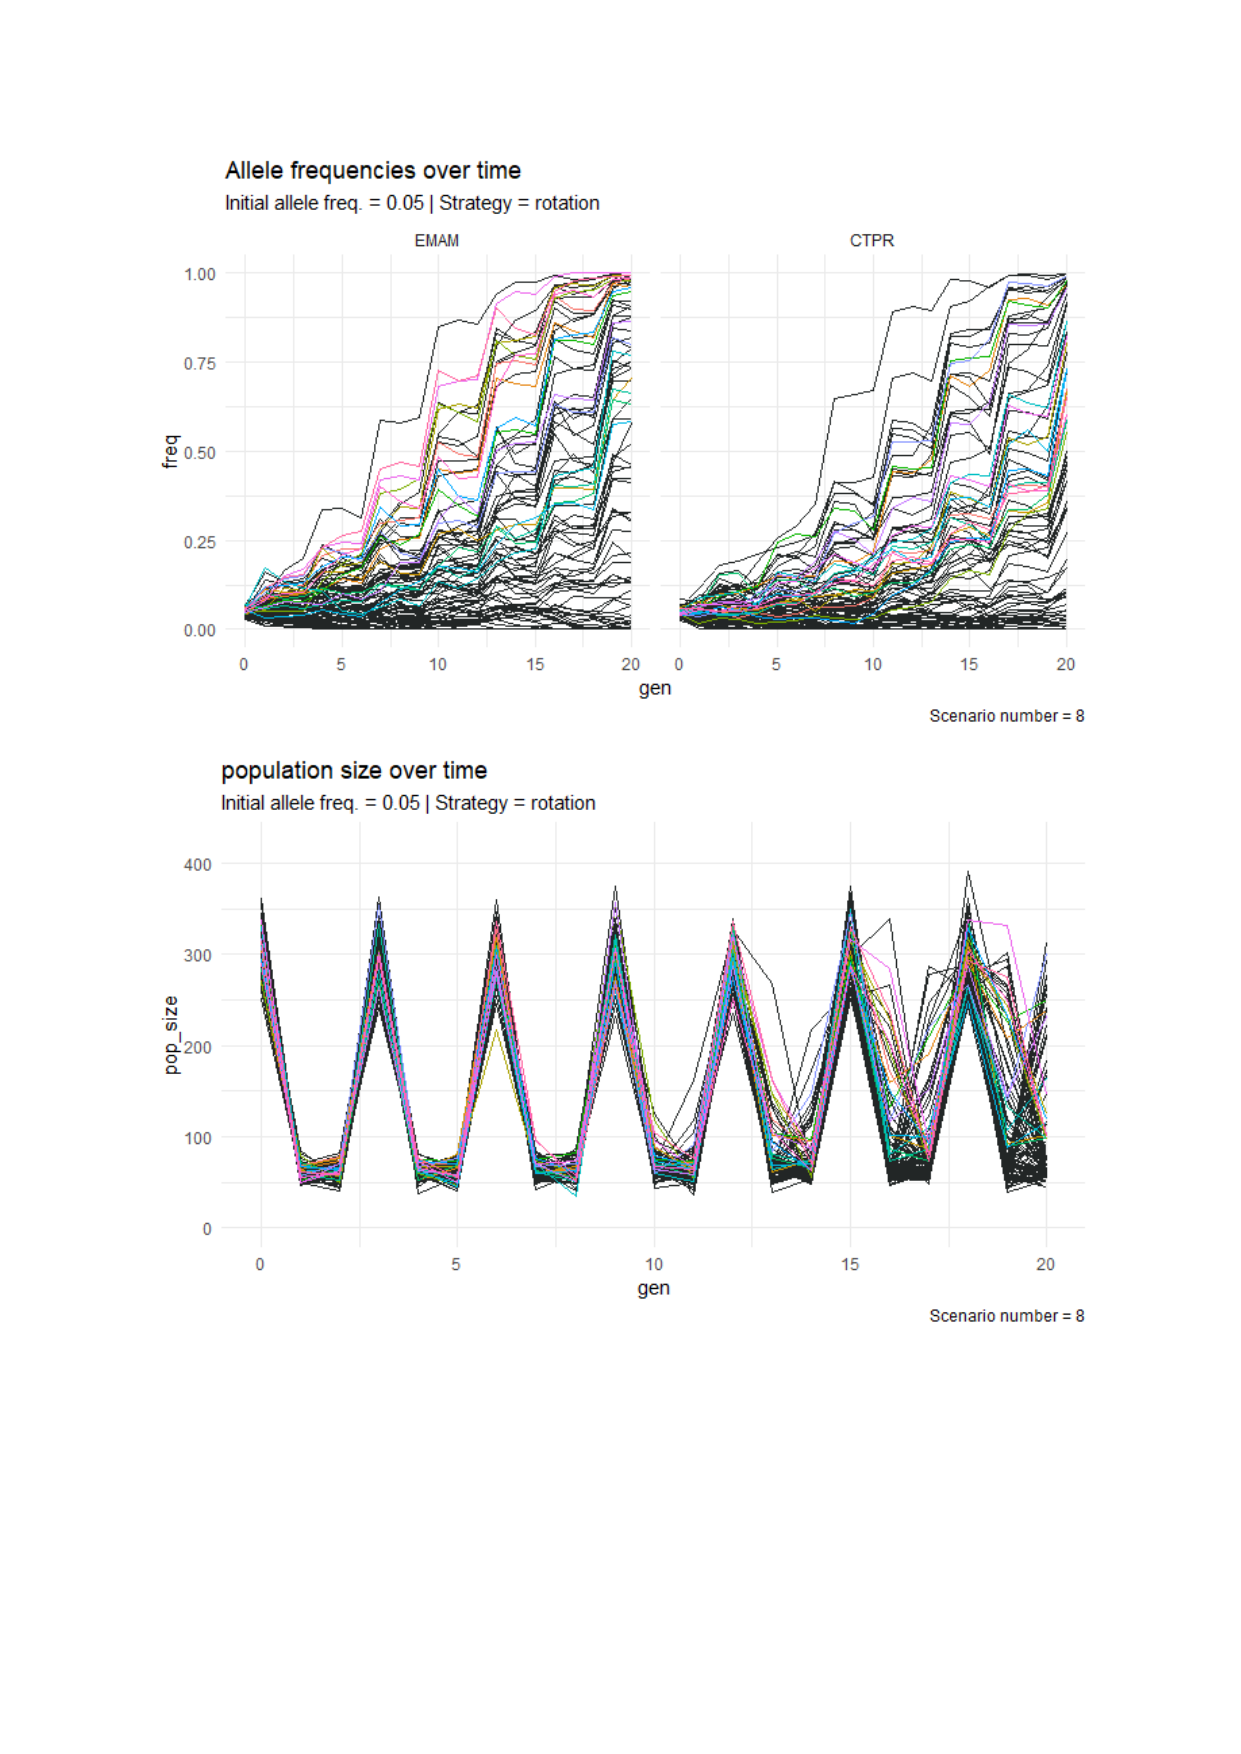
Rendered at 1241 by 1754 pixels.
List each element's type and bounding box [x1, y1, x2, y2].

picture [150, 150, 1096, 734]
picture [150, 749, 1096, 1334]
